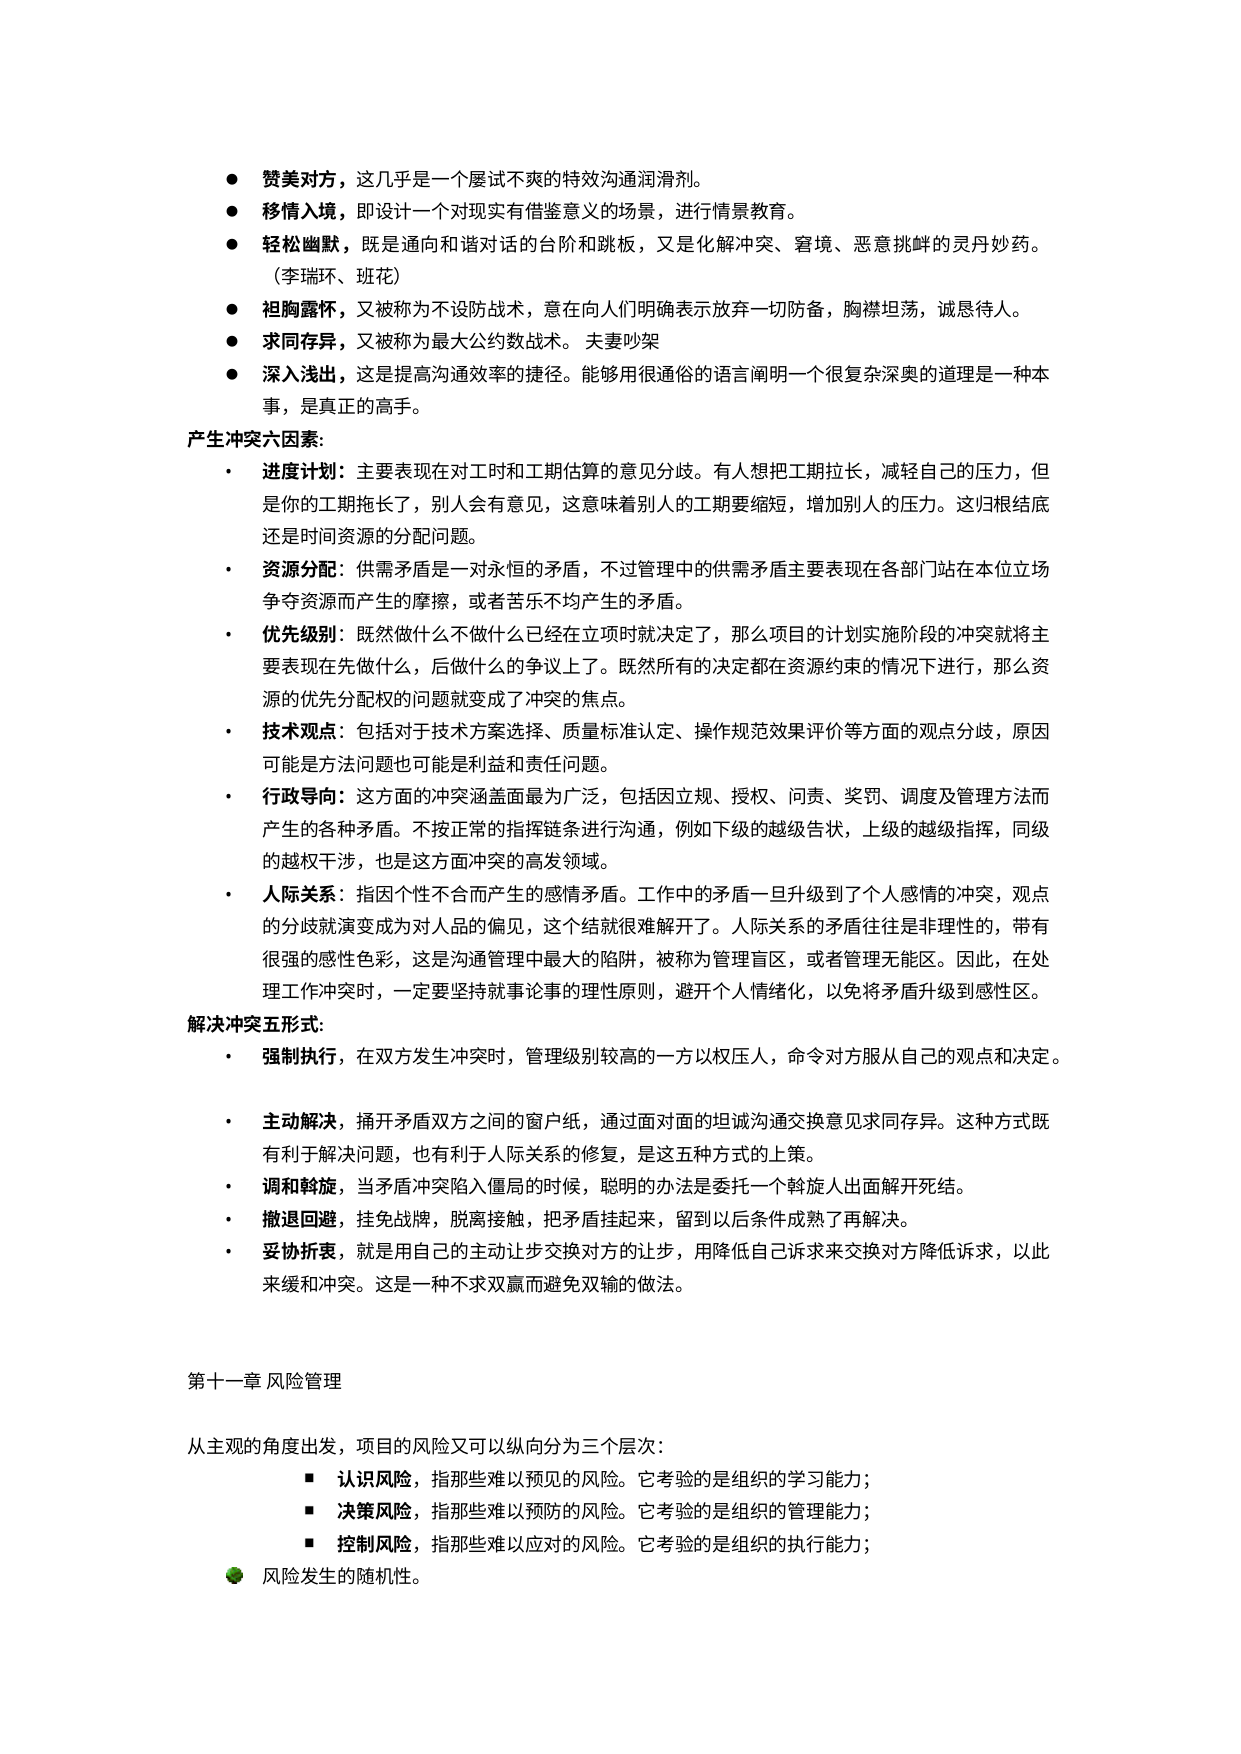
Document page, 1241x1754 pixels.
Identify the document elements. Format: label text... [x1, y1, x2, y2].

list 调和斡旋，当矛盾冲突陷入僵局的时候，聪明的办法是委托一个斡旋人出面解开死结。 [225, 1169, 1053, 1202]
list 妥协折衷，就是用自己的主动让步交换对方的让步，用降低自己诉求来交换对方降低诉求，以此来缓和冲突。这是一种不求双赢而避免双输的做法。 [225, 1234, 1053, 1299]
list 认识风险，指那些难以预见的风险。它考验的是组织的学习能力； [300, 1462, 1053, 1494]
list 进度计划：主要表现在对工时和工期估算的意见分歧。有人想把工期拉长，减轻自己的压力，但是你的工期拖长了，别人会有意见，这意味着别人的工期要缩短，增加别人的压力。这归根结底还是时间资源的分配问题。 [225, 454, 1053, 552]
list 轻松幽默，既是通向和谐对话的台阶和跳板，又是化解冲突、窘境、恶意挑衅的灵丹妙药。 （李瑞环、班花） [225, 227, 1053, 292]
list 撤退回避，挂免战牌，脱离接触，把矛盾挂起来，留到以后条件成熟了再解决。 [225, 1202, 1053, 1234]
list 决策风险，指那些难以预防的风险。它考验的是组织的管理能力； [300, 1494, 1053, 1527]
text 从主观的角度出发，项目的风险又可以纵向分为三个层次： [187, 1429, 1053, 1462]
picture [226, 1567, 243, 1584]
list 移情入境，即设计一个对现实有借鉴意义的场景，进行情景教育。 [225, 194, 1053, 227]
list 强制执行，在双方发生冲突时，管理级别较高的一方以权压人，命令对方服从自己的观点和决定。 [225, 1039, 1053, 1104]
list 控制风险，指那些难以应对的风险。它考验的是组织的执行能力； [300, 1527, 1053, 1559]
text 产生冲突六因素: [187, 422, 1053, 454]
list 技术观点：包括对于技术方案选择、质量标准认定、操作规范效果评价等方面的观点分歧，原因可能是方法问题也可能是利益和责任问题。 [225, 714, 1053, 779]
list 求同存异，又被称为最大公约数战术。 夫妻吵架 [225, 324, 1053, 357]
picture [301, 1469, 318, 1487]
text 解决冲突五形式: [187, 1007, 1053, 1039]
list 人际关系：指因个性不合而产生的感情矛盾。工作中的矛盾一旦升级到了个人感情的冲突，观点的分歧就演变成为对人品的偏见，这个结就很难解开了。人际关系的矛盾往往是非理性的，带有很强的感性色彩，这是沟通管理中最大的陷阱，被称为管理盲区，或者管理无能区。因此，在处理工作冲突时，一定要坚持就事论事的理性原则，避开个人情绪化，以免将矛盾升级到感性区。 [225, 877, 1053, 1007]
list 风险发生的随机性。 [225, 1559, 1053, 1592]
list 赞美对方，这几乎是一个屡试不爽的特效沟通润滑剂。 [225, 162, 1053, 194]
list 优先级别：既然做什么不做什么已经在立项时就决定了，那么项目的计划实施阶段的冲突就将主要表现在先做什么，后做什么的争议上了。既然所有的决定都在资源约束的情况下进行，那么资源的优先分配权的问题就变成了冲突的焦点。 [225, 617, 1053, 714]
text 第十一章 风险管理 [187, 1364, 1053, 1397]
picture [301, 1534, 318, 1552]
picture [301, 1502, 318, 1519]
list 深入浅出，这是提高沟通效率的捷径。能够用很通俗的语言阐明一个很复杂深奥的道理是一种本事，是真正的高手。 [225, 357, 1053, 422]
list 主动解决，捅开矛盾双方之间的窗户纸，通过面对面的坦诚沟通交换意见求同存异。这种方式既有利于解决问题，也有利于人际关系的修复，是这五种方式的上策。 [225, 1104, 1053, 1169]
list 袒胸露怀，又被称为不设防战术，意在向人们明确表示放弃一切防备，胸襟坦荡，诚恳待人。 [225, 292, 1053, 324]
list 资源分配：供需矛盾是一对永恒的矛盾，不过管理中的供需矛盾主要表现在各部门站在本位立场争夺资源而产生的摩擦，或者苦乐不均产生的矛盾。 [225, 552, 1053, 617]
list 行政导向：这方面的冲突涵盖面最为广泛，包括因立规、授权、问责、奖罚、调度及管理方法而产生的各种矛盾。不按正常的指挥链条进行沟通，例如下级的越级告状，上级的越级指挥，同级的越权干涉，也是这方面冲突的高发领域。 [225, 779, 1053, 877]
